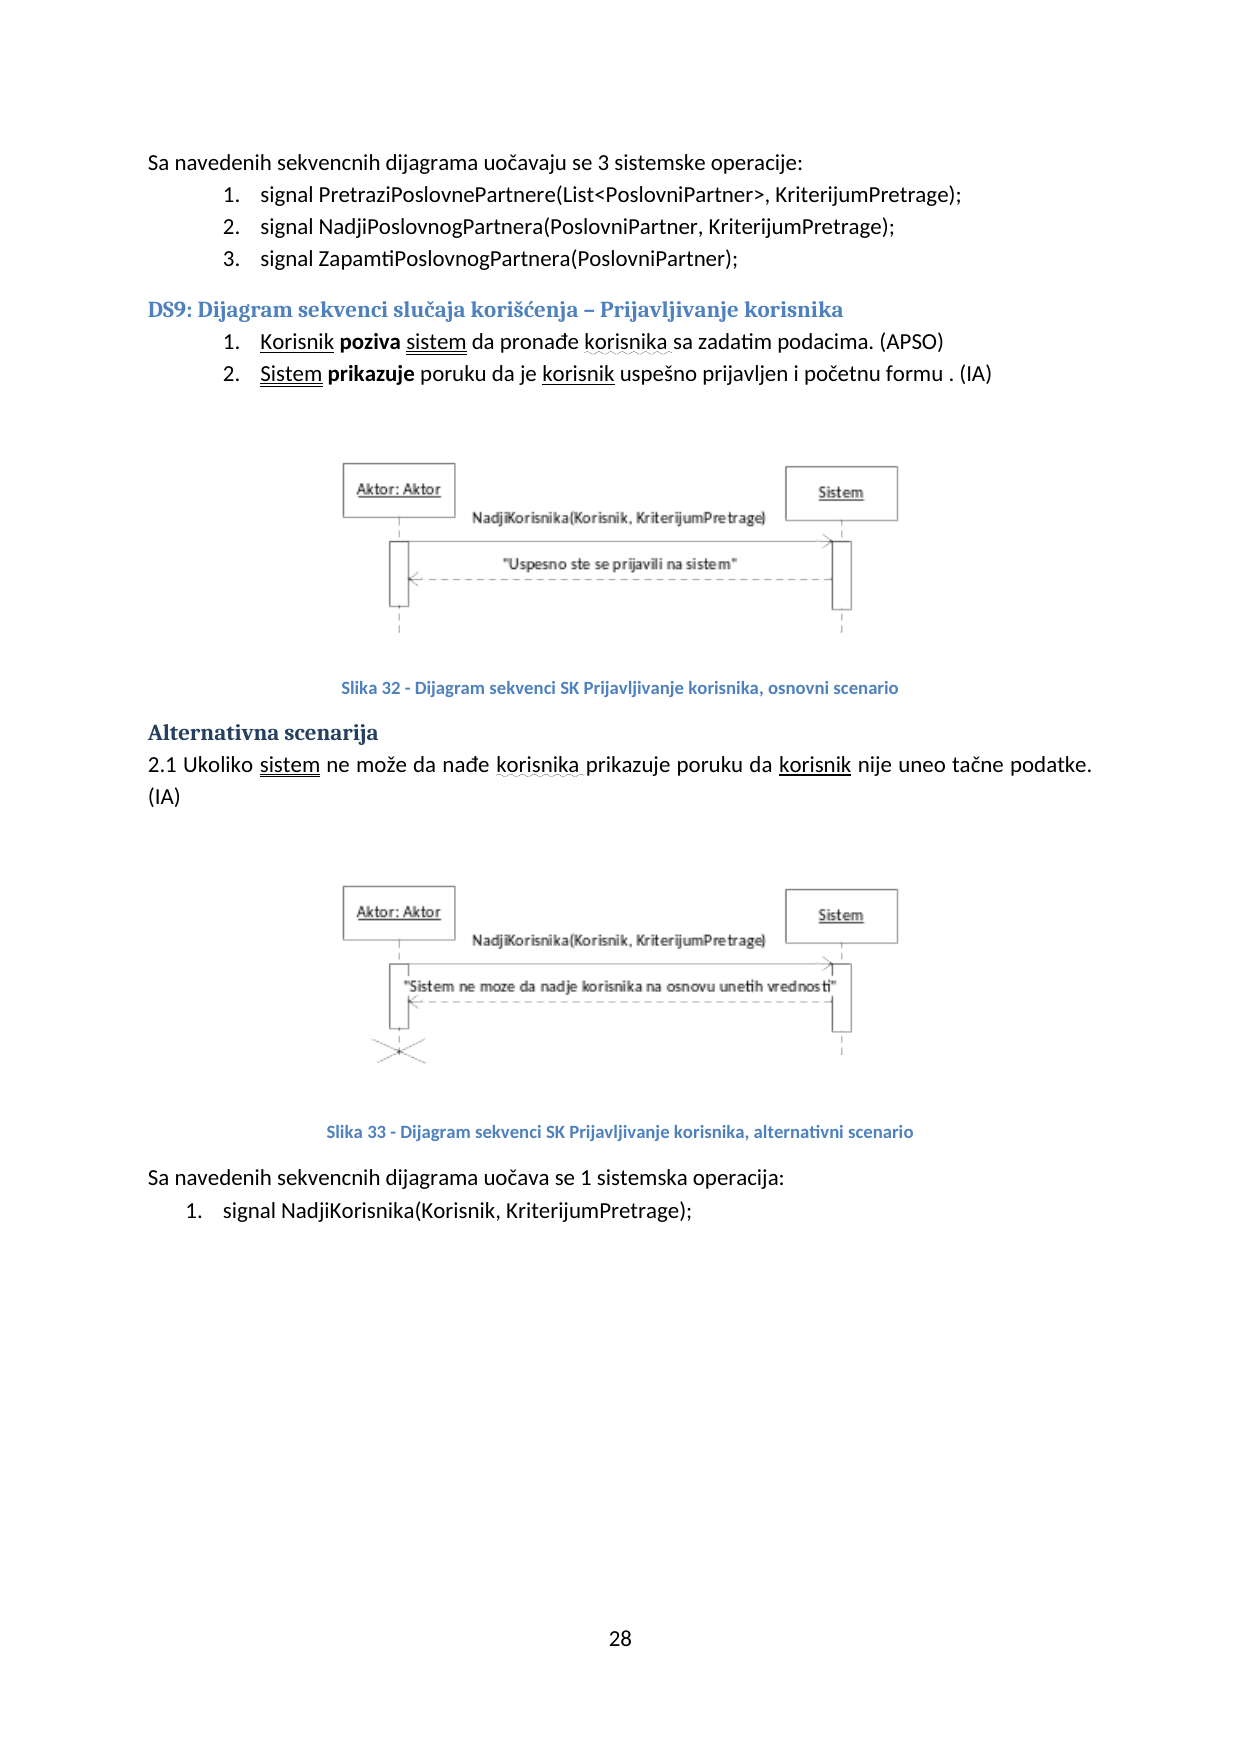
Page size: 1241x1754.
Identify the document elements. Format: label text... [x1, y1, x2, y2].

list signal PretraziPoslovnePartnere(List<PoslovniPartner>, KriterijumPretrage); [223, 180, 1093, 208]
text Slika 32 - Dijagram sekvenci SK Prijavljivanje korisnika, osnovni scenario [148, 676, 1093, 699]
text 2.1 Ukoliko sistem ne može da nađe korisnika prikazuje poruku da korisnik nije uneo tačne podatke. (IA) [148, 750, 1093, 810]
list signal NadjiPoslovnogPartnera(PoslovniPartner, KriterijumPretrage); [223, 212, 1093, 240]
list Korisnik poziva sistem da pronađe korisnika sa zadatim podacima. (APSO) [223, 327, 1093, 355]
subtitle DS9: Dijagram sekvenci slučaja korišćenja – Prijavljivanje korisnika [148, 297, 1093, 323]
text Sa navedenih sekvencnih dijagrama uočavaju se 3 sistemske operacije: [148, 148, 1093, 176]
list signal NadjiKorisnika(Korisnik, KriterijumPretrage); [185, 1196, 1093, 1224]
text Slika 33 - Dijagram sekvenci SK Prijavljivanje korisnika, alternativni scenario [148, 1120, 1093, 1143]
list signal ZapamtiPoslovnogPartnera(PoslovniPartner); [223, 244, 1093, 272]
text Sa navedenih sekvencnih dijagrama uočava se 1 sistemska operacija: [148, 1163, 1093, 1192]
subtitle Alternativna scenarija [148, 720, 1093, 746]
list Sistem prikazuje poruku da je korisnik uspešno prijavljen i početnu formu . (IA) [223, 359, 1093, 388]
